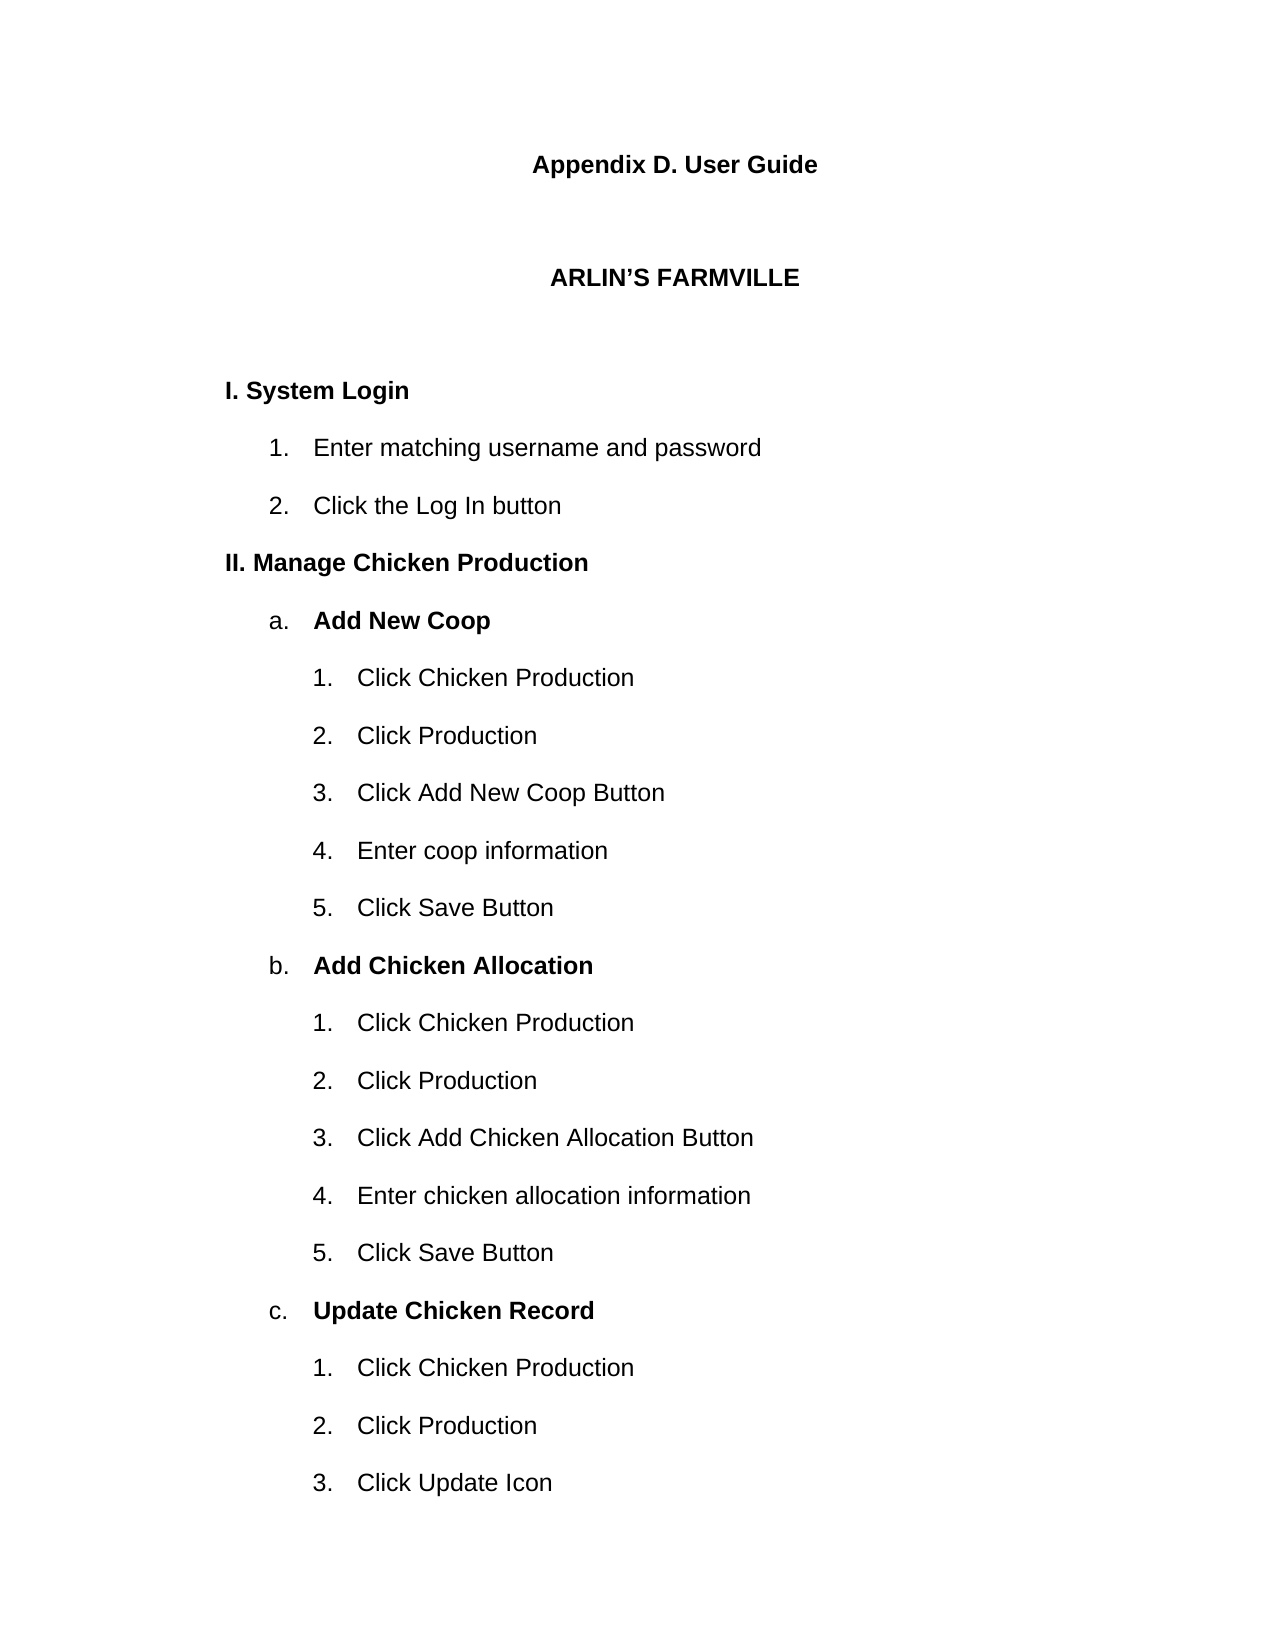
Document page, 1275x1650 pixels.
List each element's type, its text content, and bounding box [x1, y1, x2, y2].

list Click Chicken Production [312, 1353, 1125, 1382]
list Manage Chicken Production [225, 548, 1125, 577]
list Click the Log In button [269, 491, 1125, 519]
list Click Chicken Production [312, 663, 1125, 692]
list Enter coop information [312, 836, 1125, 864]
list Enter matching username and password [269, 433, 1125, 462]
list Click Production [312, 721, 1125, 749]
list Click Save Button [312, 893, 1125, 922]
list Click Chicken Production [312, 1008, 1125, 1037]
list Click Update Icon [312, 1468, 1125, 1497]
list Click Production [312, 1066, 1125, 1094]
text ARLIN’S FARMVILLE [225, 263, 1125, 292]
text Appendix D. User Guide [225, 150, 1125, 179]
list Add Chicken Allocation [269, 951, 1125, 979]
list Update Chicken Record [269, 1296, 1125, 1324]
list System Login [225, 376, 1125, 404]
list Add New Coop [269, 606, 1125, 634]
list Click Production [312, 1411, 1125, 1439]
list Enter chicken allocation information [312, 1181, 1125, 1209]
list Click Add New Coop Button [312, 778, 1125, 807]
list Click Add Chicken Allocation Button [312, 1123, 1125, 1152]
list Click Save Button [312, 1238, 1125, 1267]
